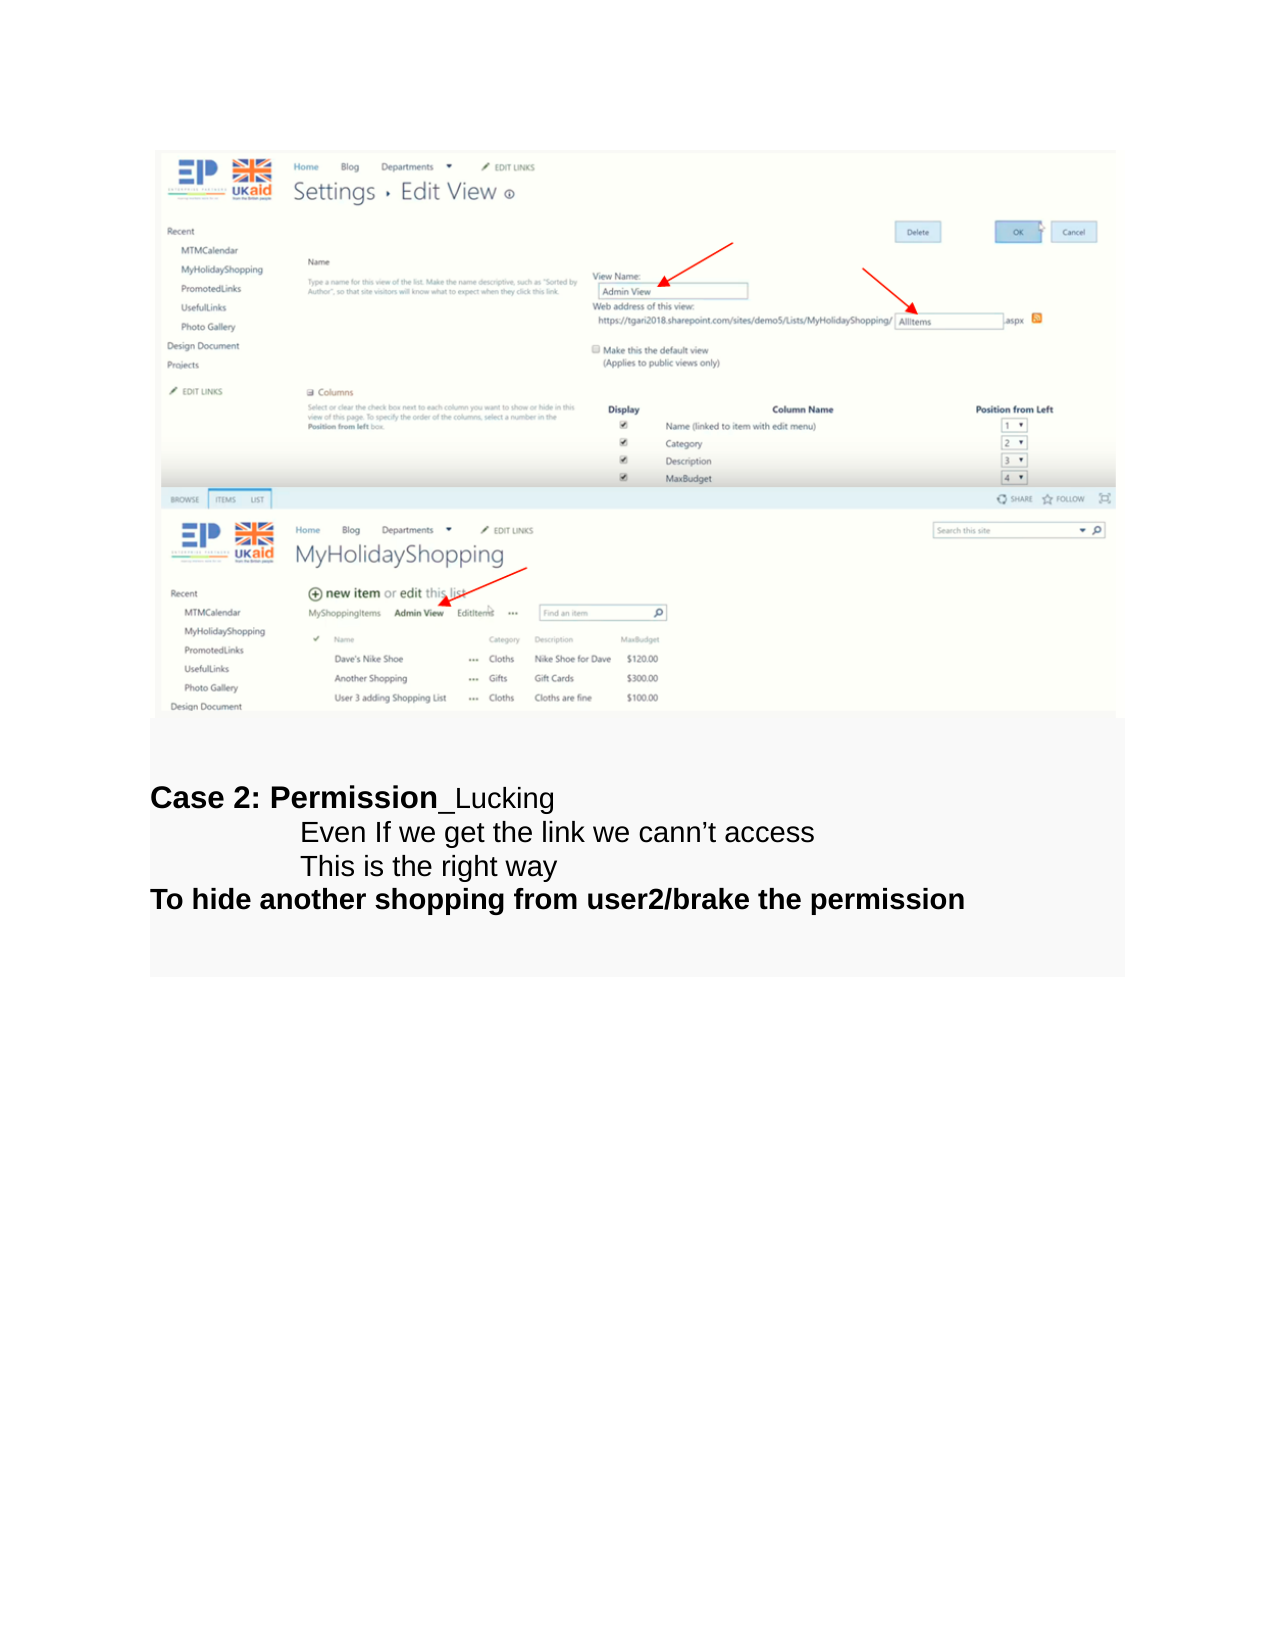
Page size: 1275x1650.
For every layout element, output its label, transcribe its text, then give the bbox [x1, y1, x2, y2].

text This is the right way [150, 849, 1125, 882]
picture [150, 150, 1125, 718]
text Even If we get the link we cann’t access [150, 815, 1125, 849]
text Case 2: Permission_Lucking [150, 779, 1125, 815]
text To hide another shopping from user2/brake the permission [150, 882, 1125, 916]
